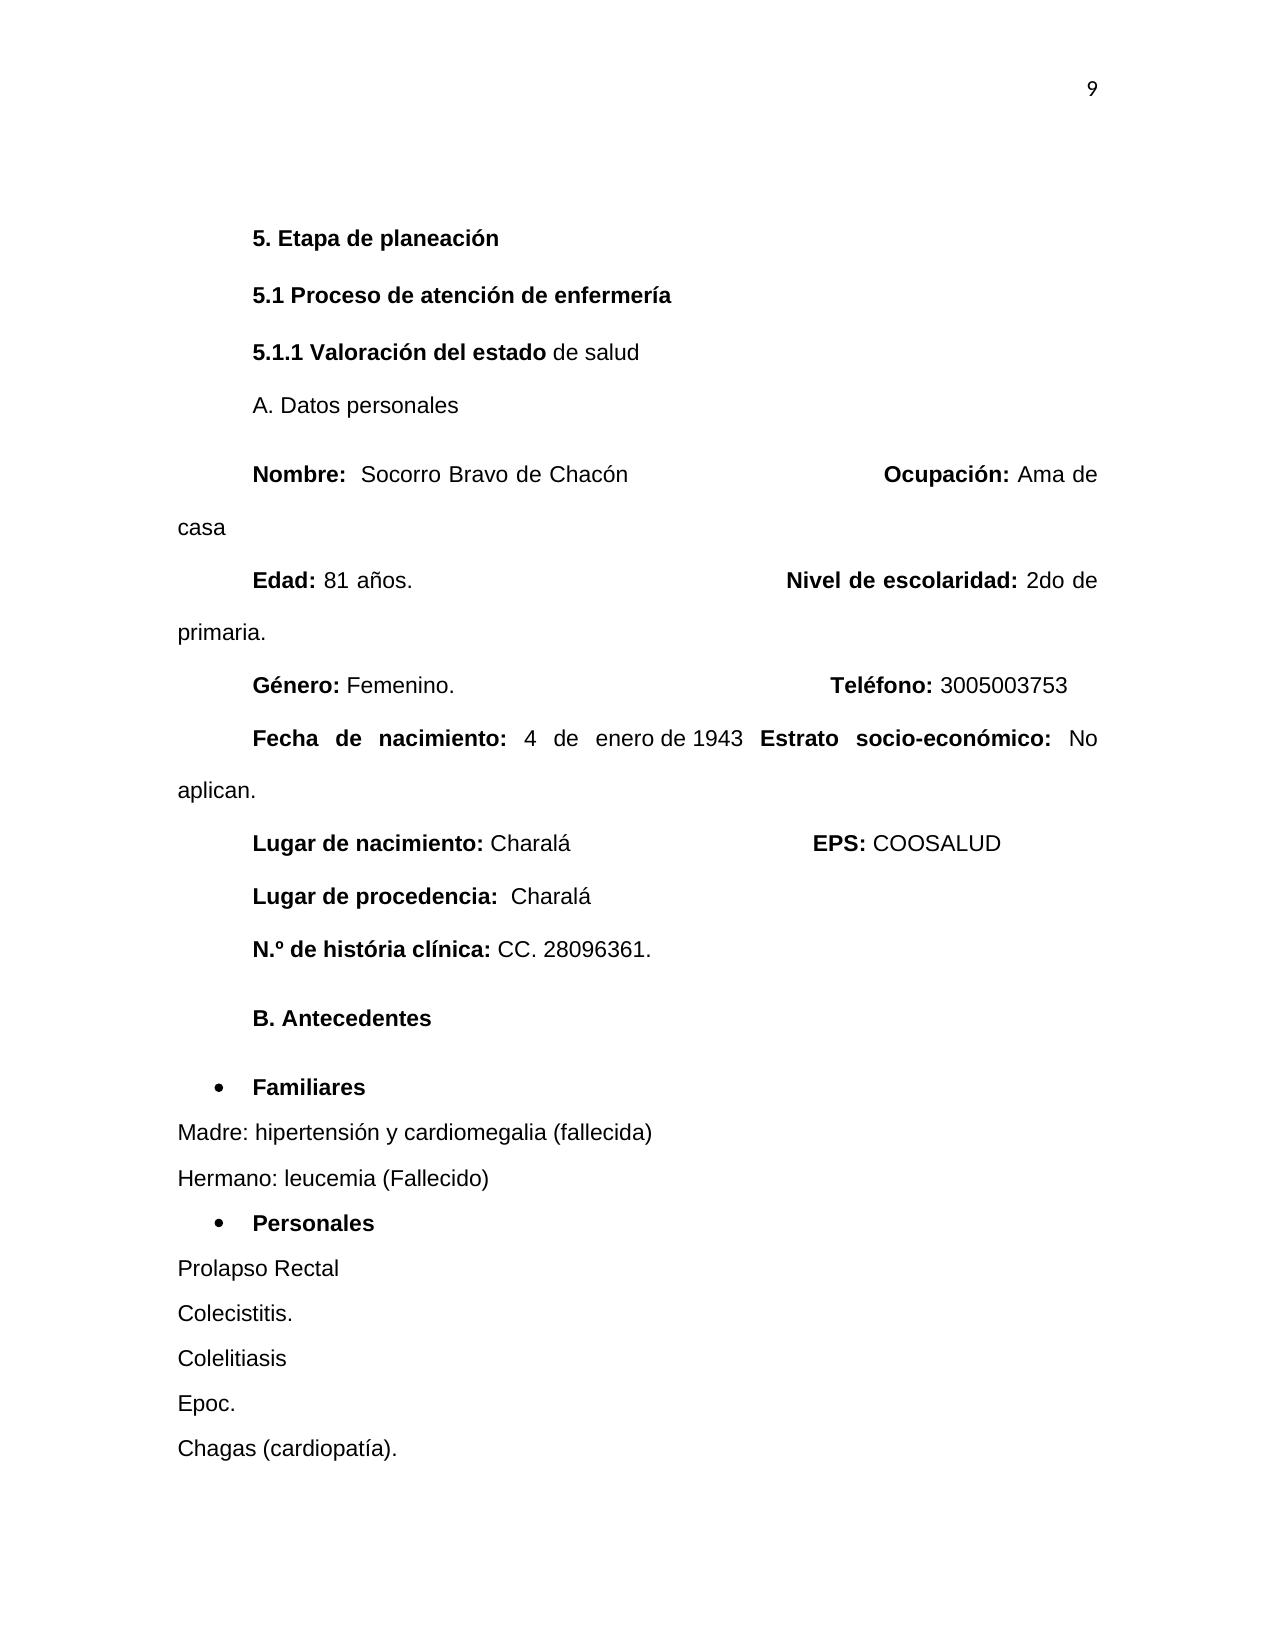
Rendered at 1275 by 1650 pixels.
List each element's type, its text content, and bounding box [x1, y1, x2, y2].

text Edad: 81 años. Nivel de escolaridad: 2do de primaria. [177, 567, 1098, 646]
text Epoc. [177, 1390, 1098, 1416]
text B. Antecedentes [177, 1005, 1098, 1031]
text Nombre: Socorro Bravo de Chacón Ocupación: Ama de casa [177, 461, 1098, 540]
text Chagas (cardiopatía). [177, 1435, 1098, 1461]
list Personales [215, 1209, 1098, 1236]
subtitle 5.1 Proceso de atención de enfermería [177, 282, 1098, 308]
text Lugar de procedencia: Charalá [177, 883, 1098, 909]
text Hermano: leucemia (Fallecido) [177, 1164, 1098, 1191]
subtitle 5.1.1 Valoración del estado de salud [177, 339, 1098, 365]
text A. Datos personales [177, 392, 1098, 418]
text Madre: hipertensión y cardiomegalia (fallecida) [177, 1119, 1098, 1146]
text Género: Femenino. Teléfono: 3005003753 [177, 672, 1098, 698]
text Fecha de nacimiento: 4 de enero de 1943 Estrato socio-económico: No aplican. [177, 725, 1098, 804]
text Lugar de nacimiento: Charalá EPS: COOSALUD [177, 830, 1098, 856]
text Colecistitis. [177, 1300, 1098, 1326]
list Familiares [215, 1074, 1098, 1101]
text N.º de história clínica: CC. 28096361. [177, 936, 1098, 962]
text Prolapso Rectal [177, 1255, 1098, 1281]
text Colelitiasis [177, 1345, 1098, 1371]
subtitle 5. Etapa de planeación [177, 225, 1098, 252]
